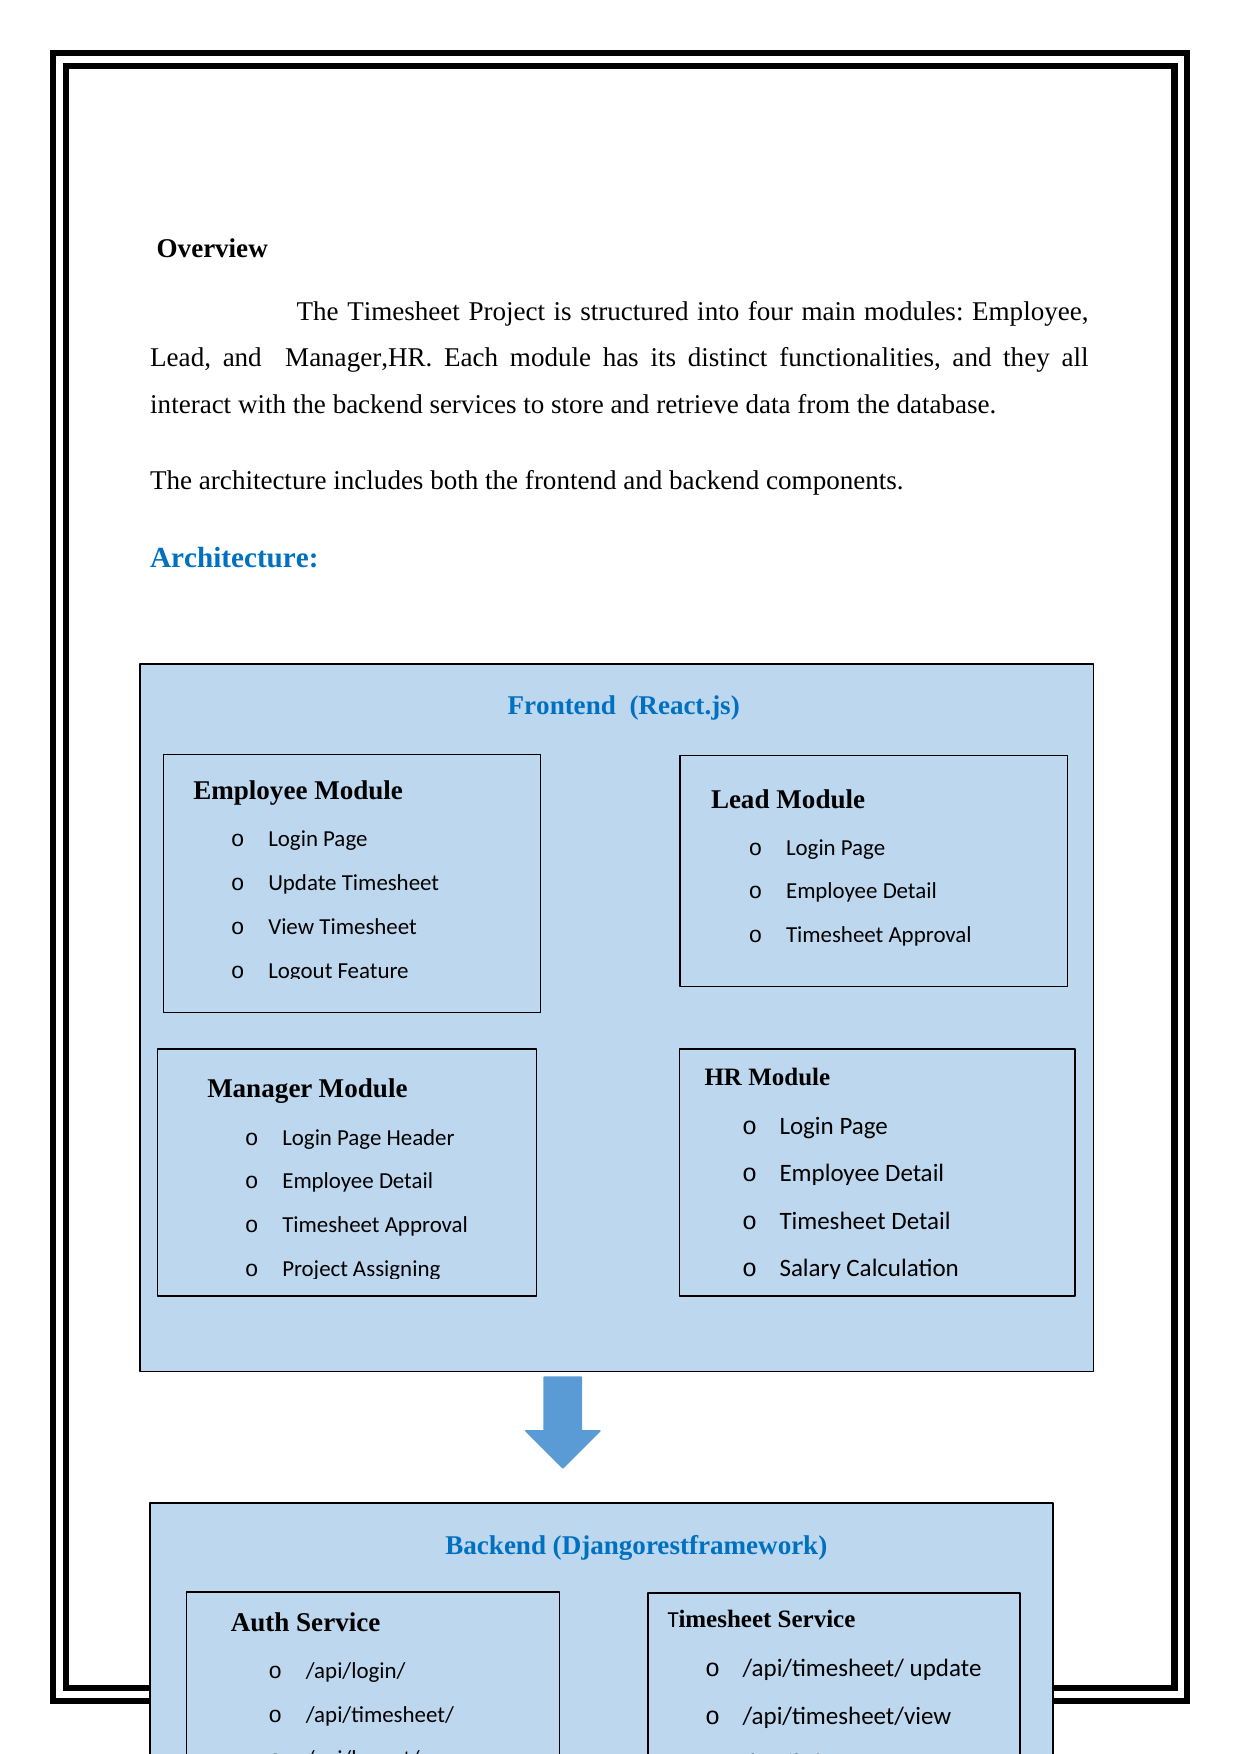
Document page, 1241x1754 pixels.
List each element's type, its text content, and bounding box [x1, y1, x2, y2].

subtitle Overview [150, 232, 1090, 263]
text The Timesheet Project is structured into four main modules: Employee, Lead, and Manager,HR. Each module has its distinct functionalities, and they all interact with the backend services to store and retrieve data from the database. [150, 295, 1090, 419]
text Architecture: [150, 540, 1090, 573]
text The architecture includes both the frontend and backend components. [150, 464, 1090, 495]
